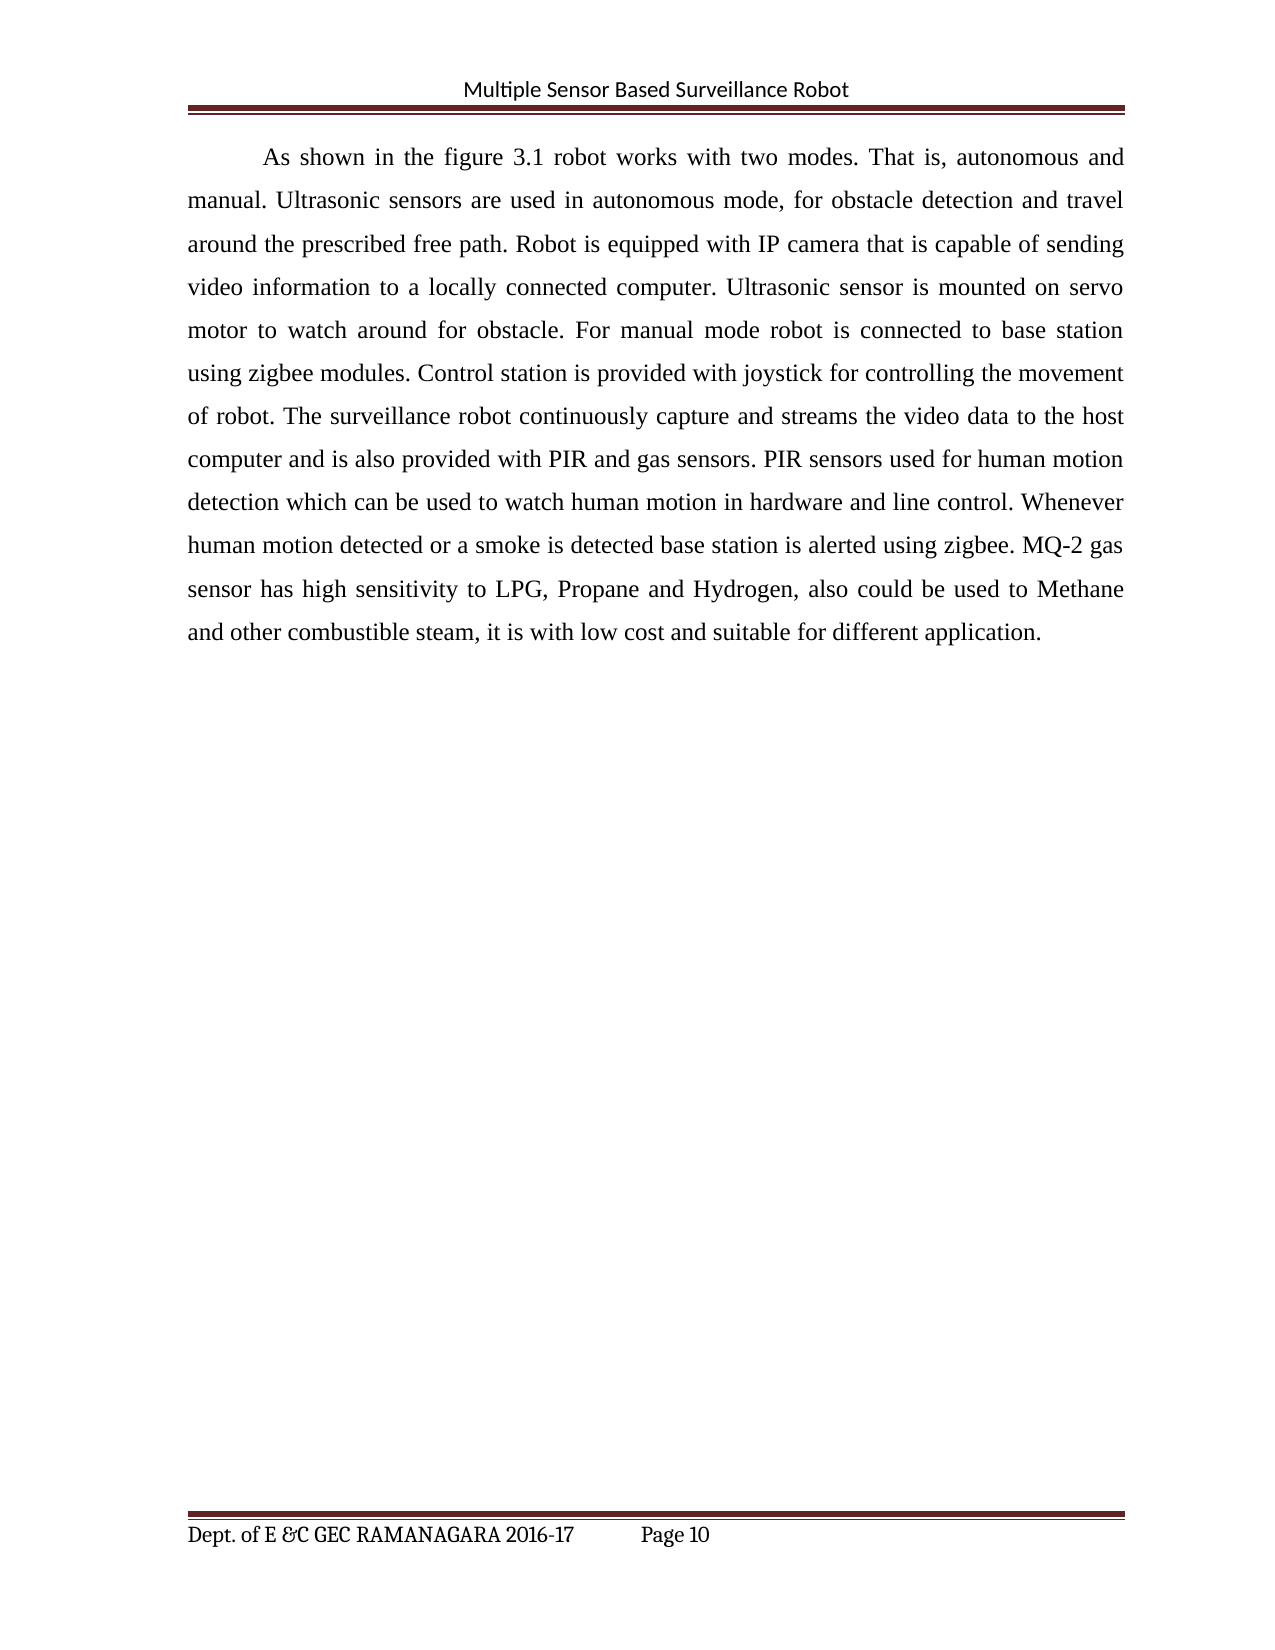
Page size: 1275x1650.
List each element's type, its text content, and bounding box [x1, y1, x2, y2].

text As shown in the figure 3.1 robot works with two modes. That is, autonomous and manual. Ultrasonic sensors are used in autonomous mode, for obstacle detection and travel around the prescribed free path. Robot is equipped with IP camera that is capable of sending video information to a locally connected computer. Ultrasonic sensor is mounted on servo motor to watch around for obstacle. For manual mode robot is connected to base station using zigbee modules. Control station is provided with joystick for controlling the movement of robot. The surveillance robot continuously capture and streams the video data to the host computer and is also provided with PIR and gas sensors. PIR sensors used for human motion detection which can be used to watch human motion in hardware and line control. Whenever human motion detected or a smoke is detected base station is alerted using zigbee. MQ-2 gas sensor has high sensitivity to LPG, Propane and Hydrogen, also could be used to Methane and other combustible steam, it is with low cost and suitable for different application. [187, 142, 1125, 646]
